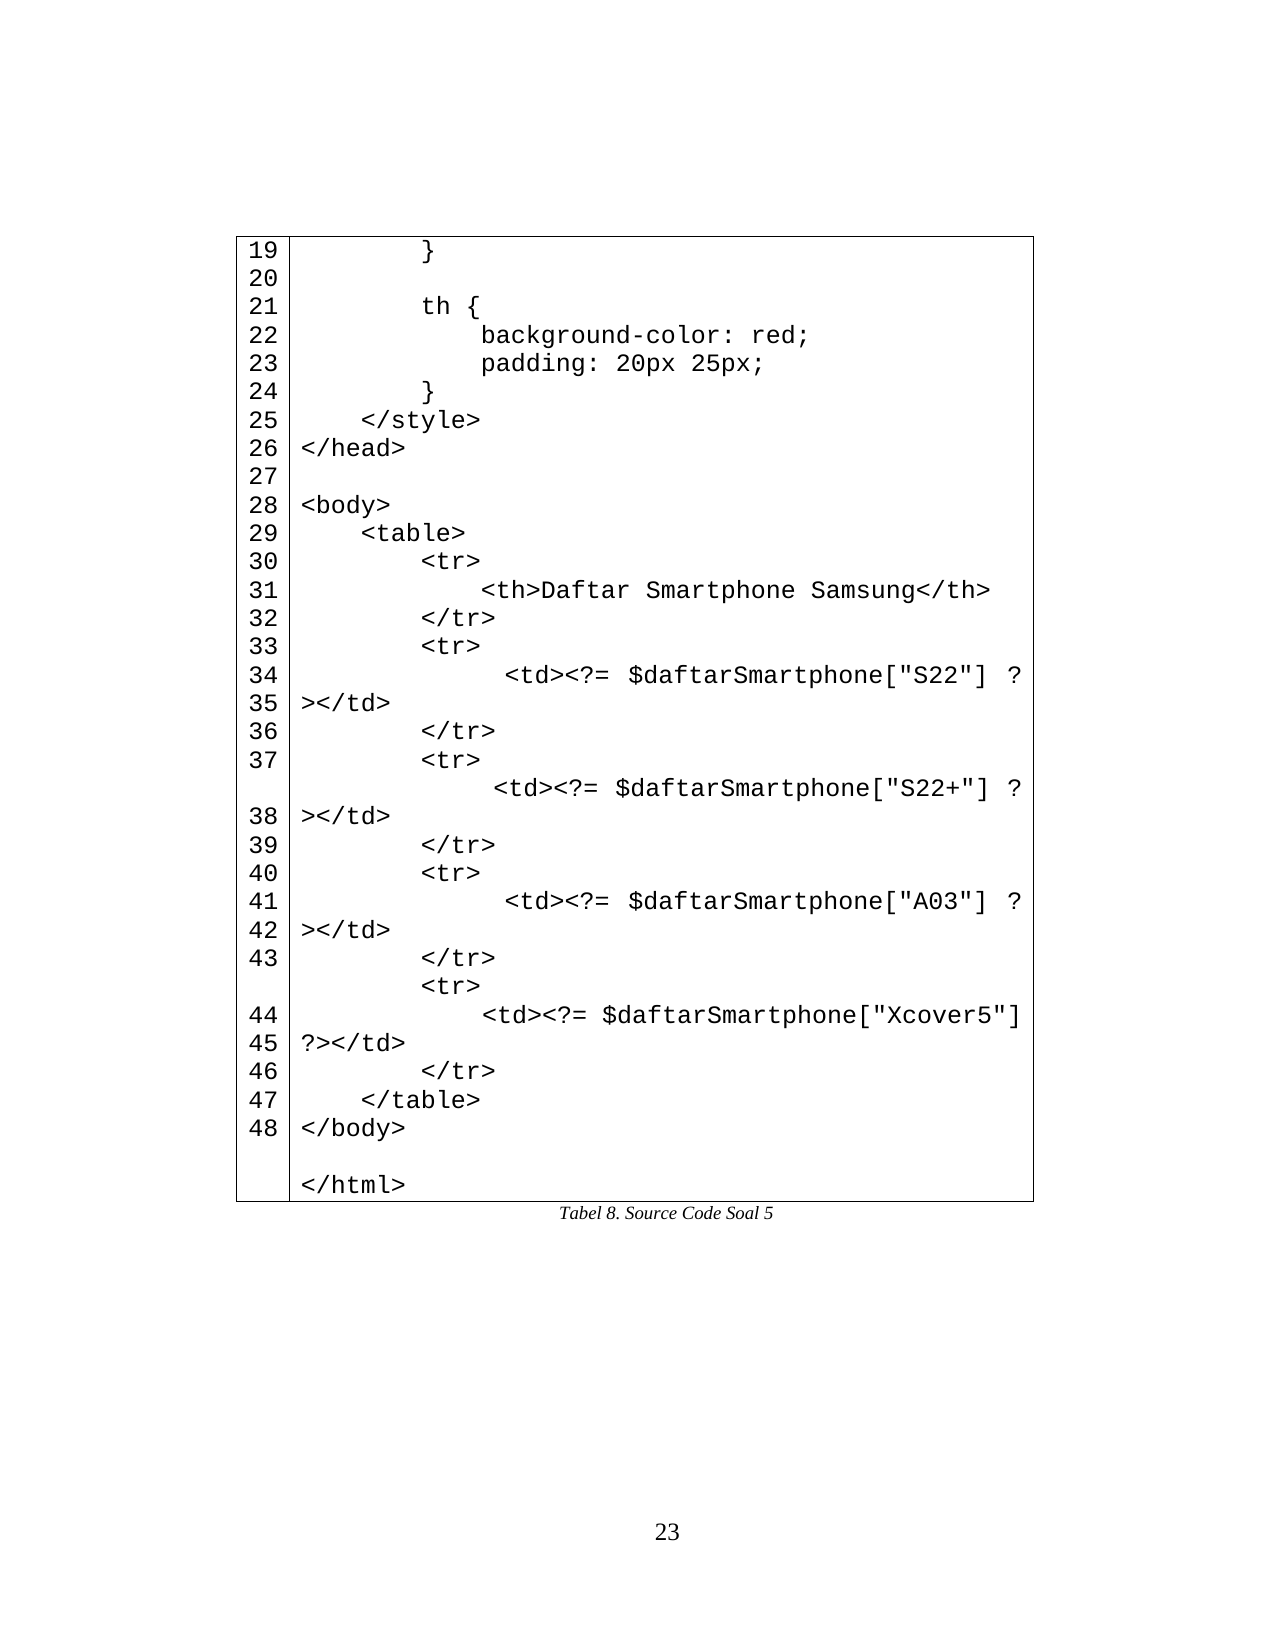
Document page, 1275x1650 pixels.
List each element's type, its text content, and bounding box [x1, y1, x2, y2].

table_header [290, 237, 1033, 1201]
text Tabel 8. Source Code Soal 5 [236, 1202, 1098, 1223]
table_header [237, 237, 289, 1201]
